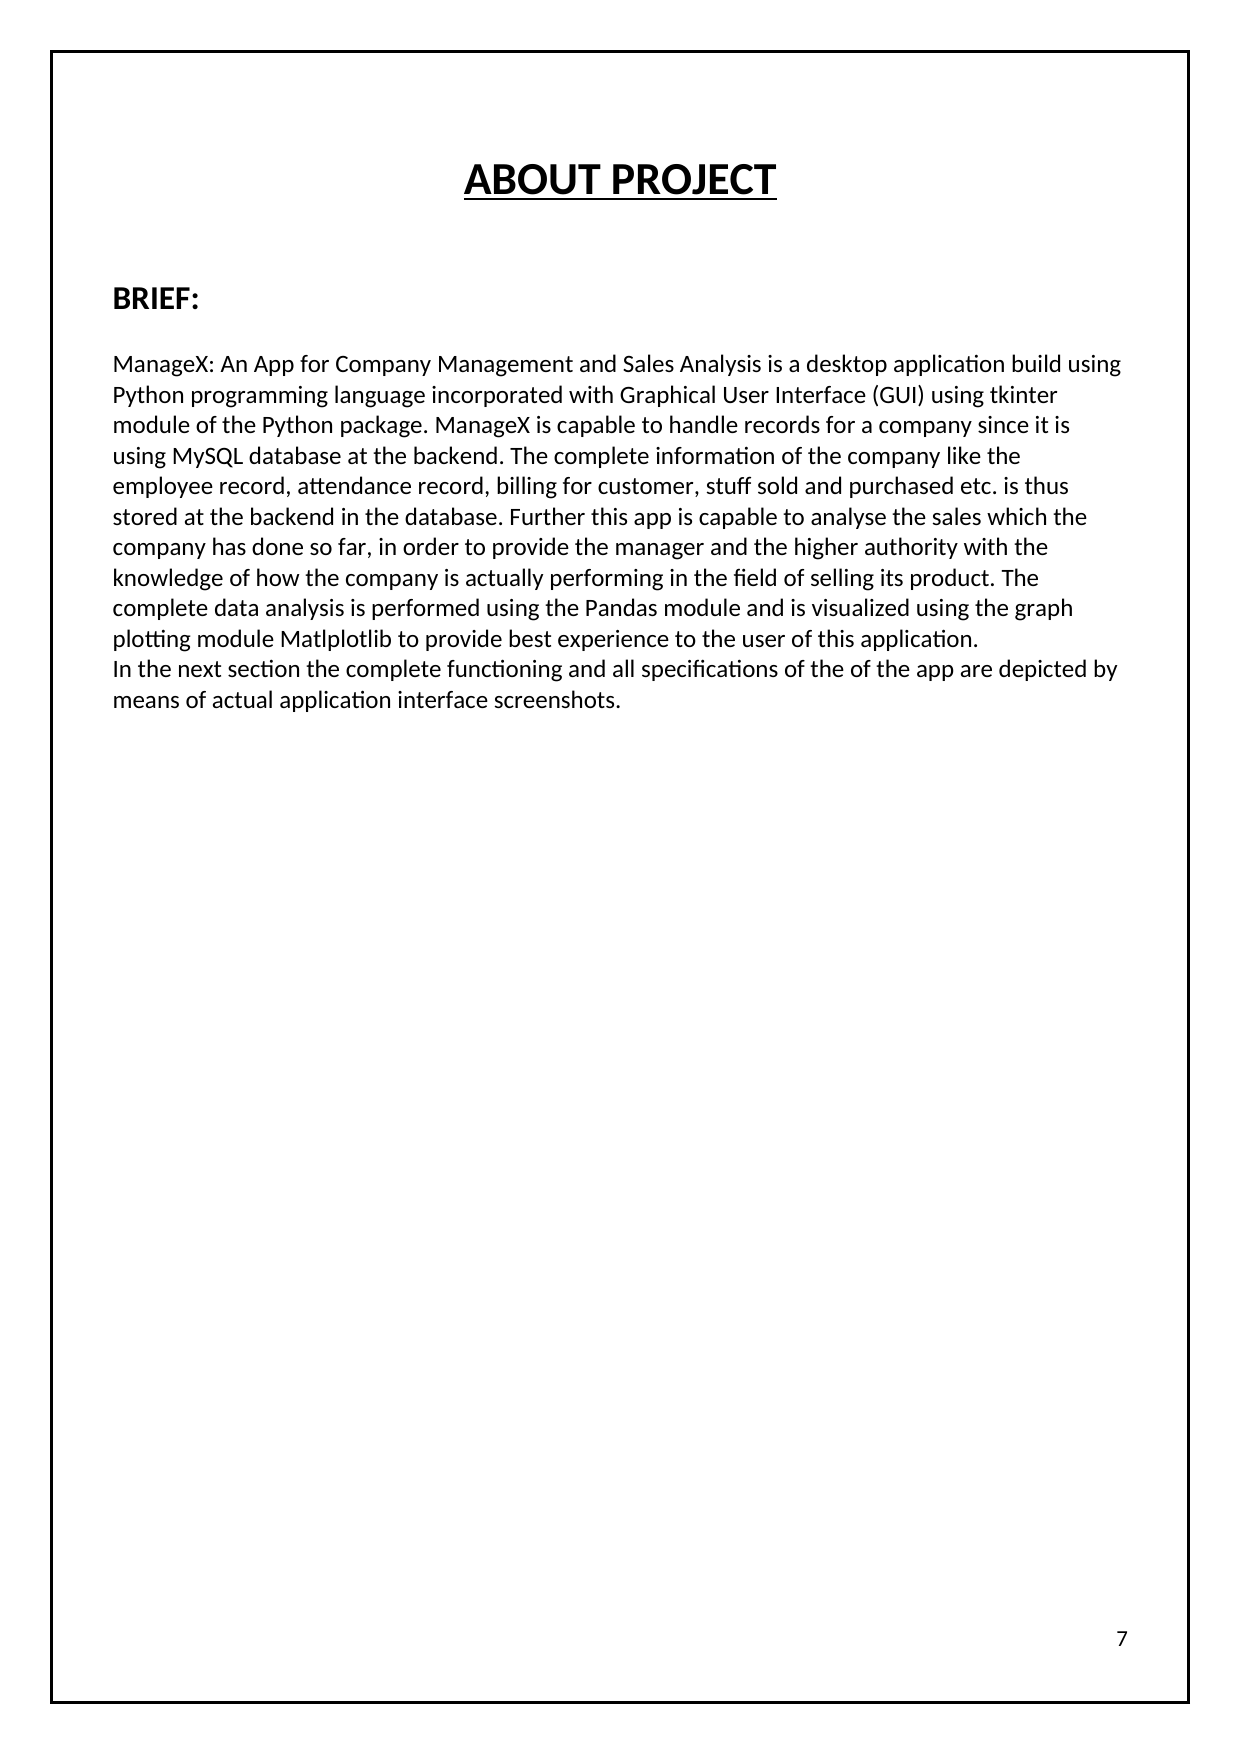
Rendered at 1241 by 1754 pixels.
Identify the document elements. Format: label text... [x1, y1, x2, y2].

text In the next section the complete functioning and all specifications of the of the app are depicted by means of actual application interface screenshots. [112, 654, 1128, 715]
text ABOUT PROJECT [112, 150, 1128, 206]
text ManageX: An App for Company Management and Sales Analysis is a desktop application build using Python programming language incorporated with Graphical User Interface (GUI) using tkinter module of the Python package. ManageX is capable to handle records for a company since it is using MySQL database at the backend. The complete information of the company like the employee record, attendance record, billing for customer, stuff sold and purchased etc. is thus stored at the backend in the database. Further this app is capable to analyse the sales which the company has done so far, in order to provide the manager and the higher authority with the knowledge of how the company is actually performing in the field of selling its product. The complete data analysis is performed using the Pandas module and is visualized using the graph plotting module Matlplotlib to provide best experience to the user of this application. [112, 348, 1128, 654]
text BRIEF: [112, 277, 1128, 318]
